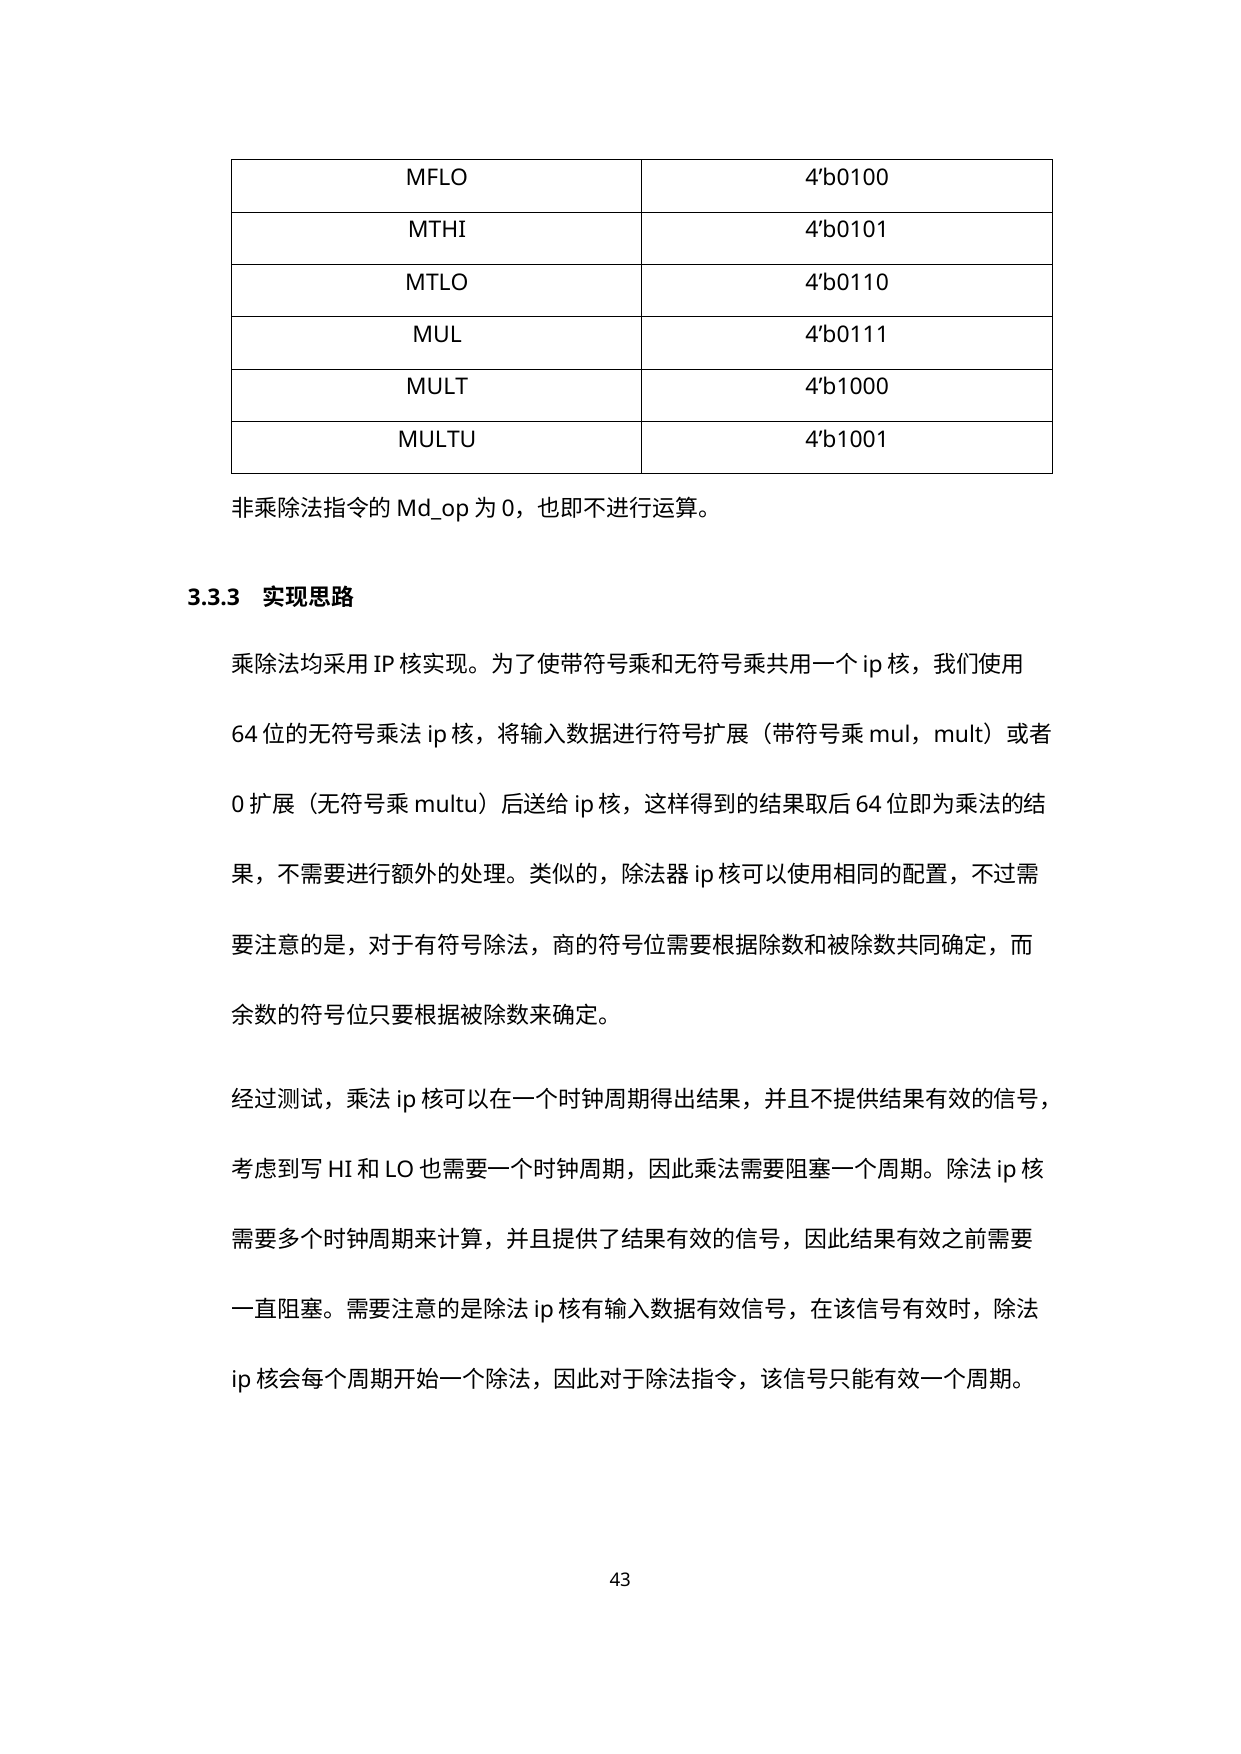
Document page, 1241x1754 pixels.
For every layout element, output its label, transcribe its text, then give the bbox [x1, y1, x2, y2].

table_cell MULT [232, 370, 641, 421]
table_cell 4’b1001 [642, 422, 1052, 473]
table_cell 4’b0101 [642, 213, 1052, 264]
subtitle 实现思路 [187, 563, 1053, 628]
table_cell MUL [232, 317, 641, 368]
table_cell MTLO [232, 265, 641, 316]
table_cell 4’b0110 [642, 265, 1052, 316]
table_cell 4’b1000 [642, 370, 1052, 421]
table_cell 4’b0100 [642, 160, 1052, 212]
table_cell MTHI [232, 213, 641, 264]
table_cell MFLO [232, 160, 641, 212]
list 乘除法均采用IP核实现。为了使带符号乘和无符号乘共用一个ip核，我们使用64位的无符号乘法ip核，将输入数据进行符号扩展（带符号乘mul，mult）或者0扩展（无符号乘multu）后送给ip核，这样得到的结果取后64位即为乘法的结果，不需要进行额外的处理。类似的，除法器ip核可以使用相同的配置，不过需要注意的是，对于有符号除法，商的符号位需要根据除数和被除数共同确定，而余数的符号位只要根据被除数来确定。 [231, 630, 1053, 1046]
table_cell 4’b0111 [642, 317, 1052, 368]
table_cell MULTU [232, 422, 641, 473]
list 经过测试，乘法ip核可以在一个时钟周期得出结果，并且不提供结果有效的信号，考虑到写HI和LO也需要一个时钟周期，因此乘法需要阻塞一个周期。除法ip核需要多个时钟周期来计算，并且提供了结果有效的信号，因此结果有效之前需要一直阻塞。需要注意的是除法ip核有输入数据有效信号，在该信号有效时，除法ip核会每个周期开始一个除法，因此对于除法指令，该信号只能有效一个周期。 [231, 1065, 1053, 1410]
list 非乘除法指令的Md_op为0，也即不进行运算。 [231, 474, 1053, 539]
